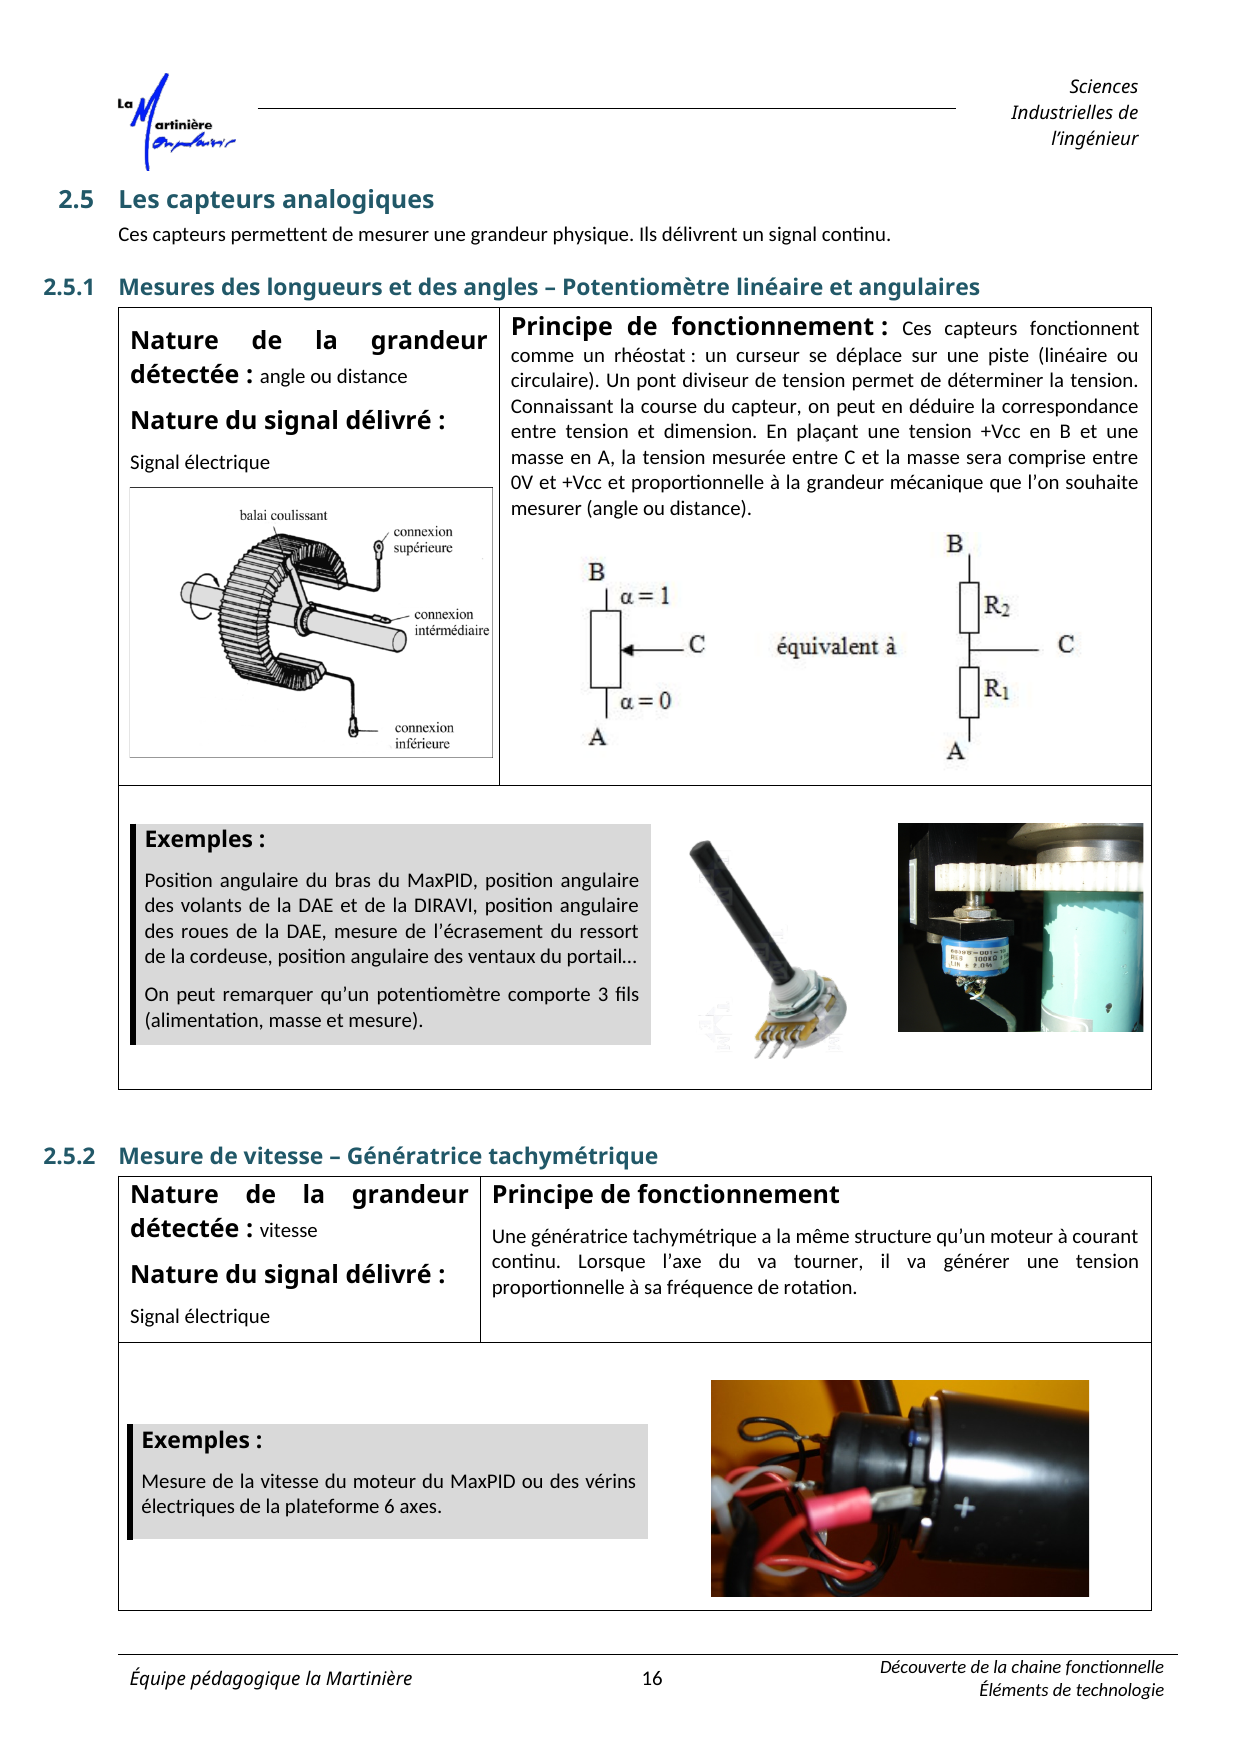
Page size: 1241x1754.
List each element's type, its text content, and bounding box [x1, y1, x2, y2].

table_header Principe de fonctionnement Une génératrice tachymétrique a la même structure qu’un moteur à courant continu. Lorsque l’axe du va tourner, il va générer une tension proportionnelle à sa fréquence de rotation. [481, 1177, 1151, 1342]
picture [898, 823, 1144, 1032]
table_cell [119, 786, 1151, 1088]
table_header Nature de la grandeur détectée : angle ou distance Nature du signal délivré : Signal électrique [119, 308, 499, 784]
picture [690, 841, 846, 1059]
table_header Nature de la grandeur détectée : vitesse Nature du signal délivré : Signal électrique [119, 1177, 480, 1342]
picture [556, 532, 1094, 772]
subtitle Les capteurs analogiques [58, 182, 1152, 216]
picture [711, 1380, 1090, 1597]
table_header Principe de fonctionnement : Ces capteurs fonctionnent comme un rhéostat : un curseur se déplace sur une piste (linéaire ou circulaire). Un pont diviseur de tension permet de déterminer la tension. Connaissant la course du capteur, on peut en déduire la correspondance entre tension et dimension. En plaçant une tension +Vcc en B et une masse en A, la tension mesurée entre C et la masse sera comprise entre 0V et +Vcc et proportionnelle à la grandeur mécanique que l’on souhaite mesurer (angle ou distance). [500, 308, 1151, 784]
picture [117, 73, 236, 171]
text Ces capteurs permettent de mesurer une grandeur physique. Ils délivrent un signal continu. [118, 221, 1152, 247]
table_cell [119, 1343, 1151, 1609]
picture [129, 487, 493, 758]
subtitle Mesures des longueurs et des angles – Potentiomètre linéaire et angulaires [43, 271, 1152, 302]
subtitle Mesure de vitesse – Génératrice tachymétrique [43, 1139, 1152, 1171]
